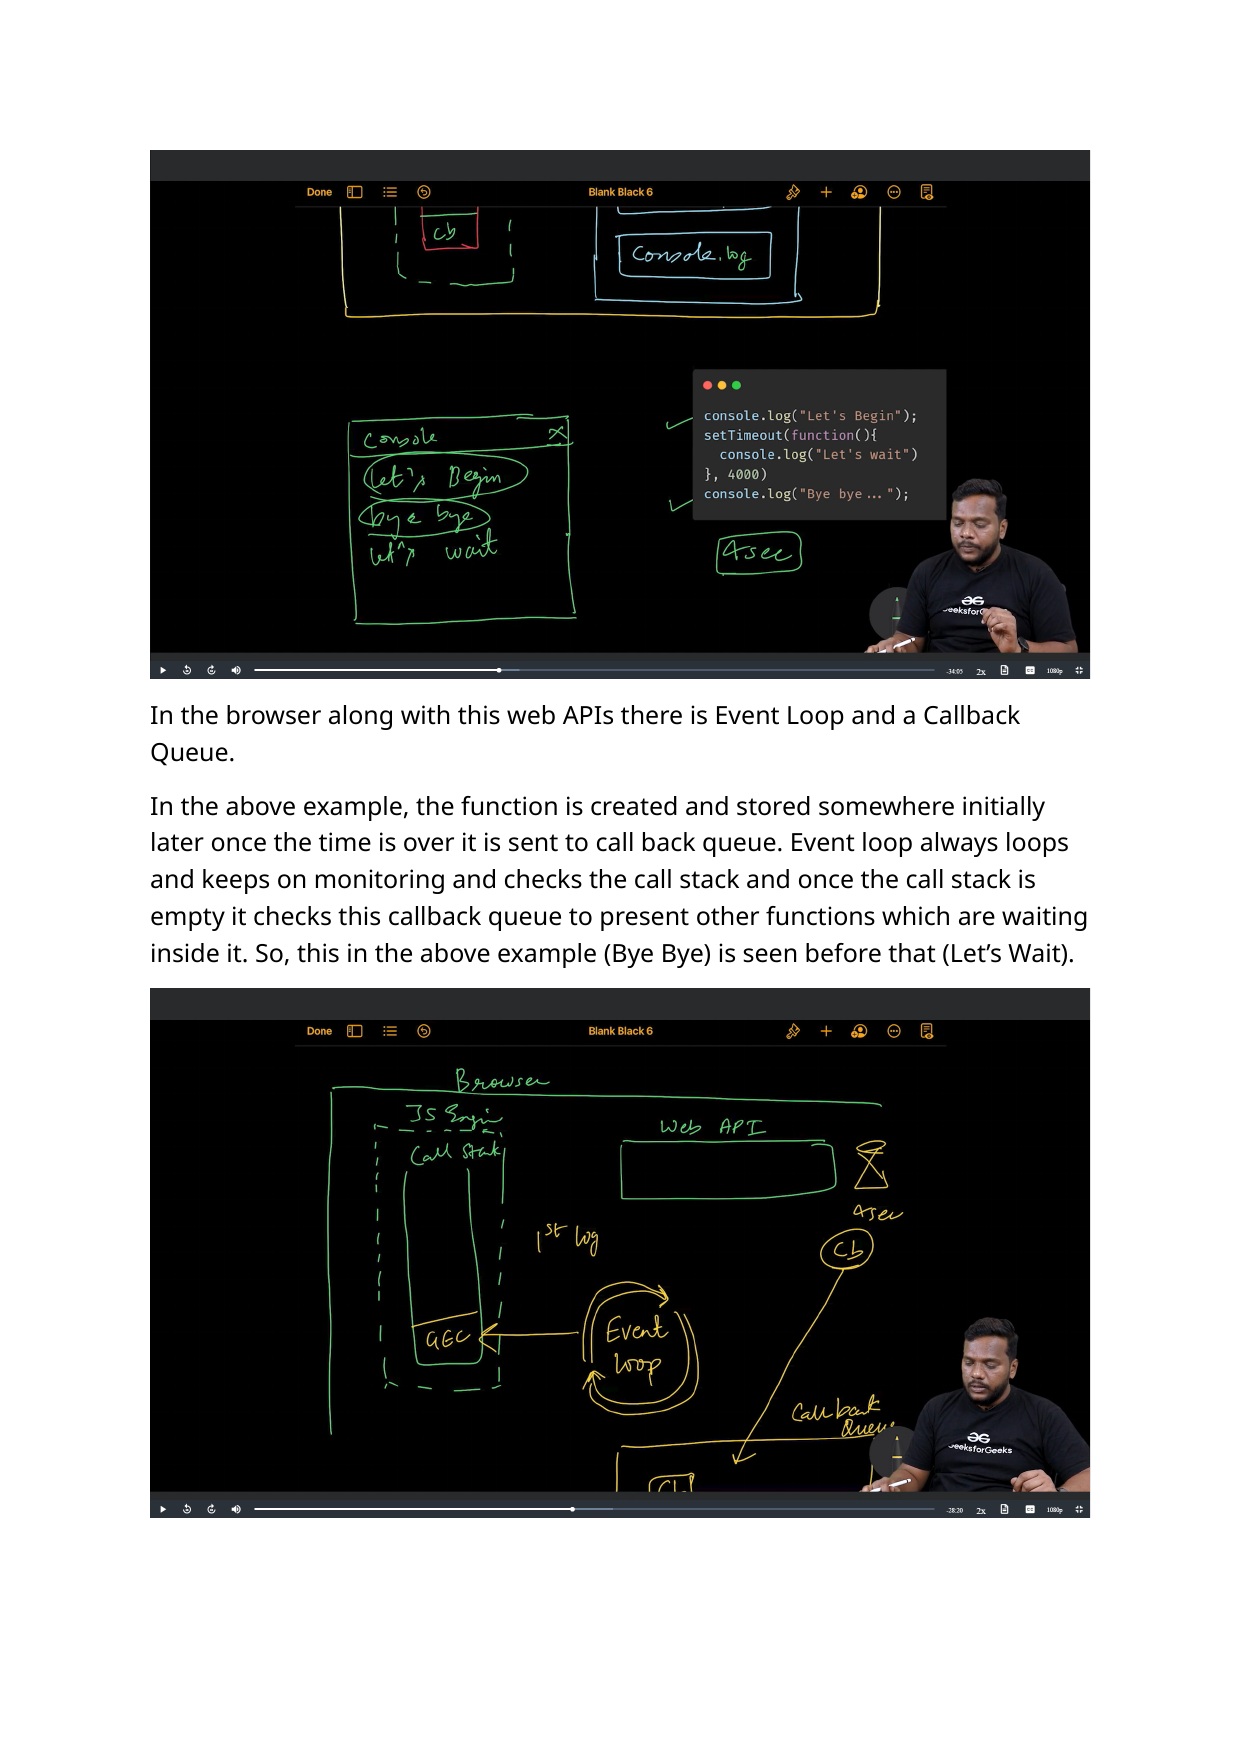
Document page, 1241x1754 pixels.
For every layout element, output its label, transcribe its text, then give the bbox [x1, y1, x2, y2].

text In the browser along with this web APIs there is Event Loop and a Callback Queue. [150, 698, 1090, 769]
text In the above example, the function is created and stored somewhere initially later once the time is over it is sent to call back queue. Event loop always loops and keeps on monitoring and checks the call stack and once the call stack is empty it checks this callback queue to present other functions which are waiting inside it. So, this in the above example (Bye Bye) is seen before that (Let’s Wait). [150, 788, 1090, 969]
picture [150, 988, 1091, 1518]
picture [150, 150, 1091, 679]
